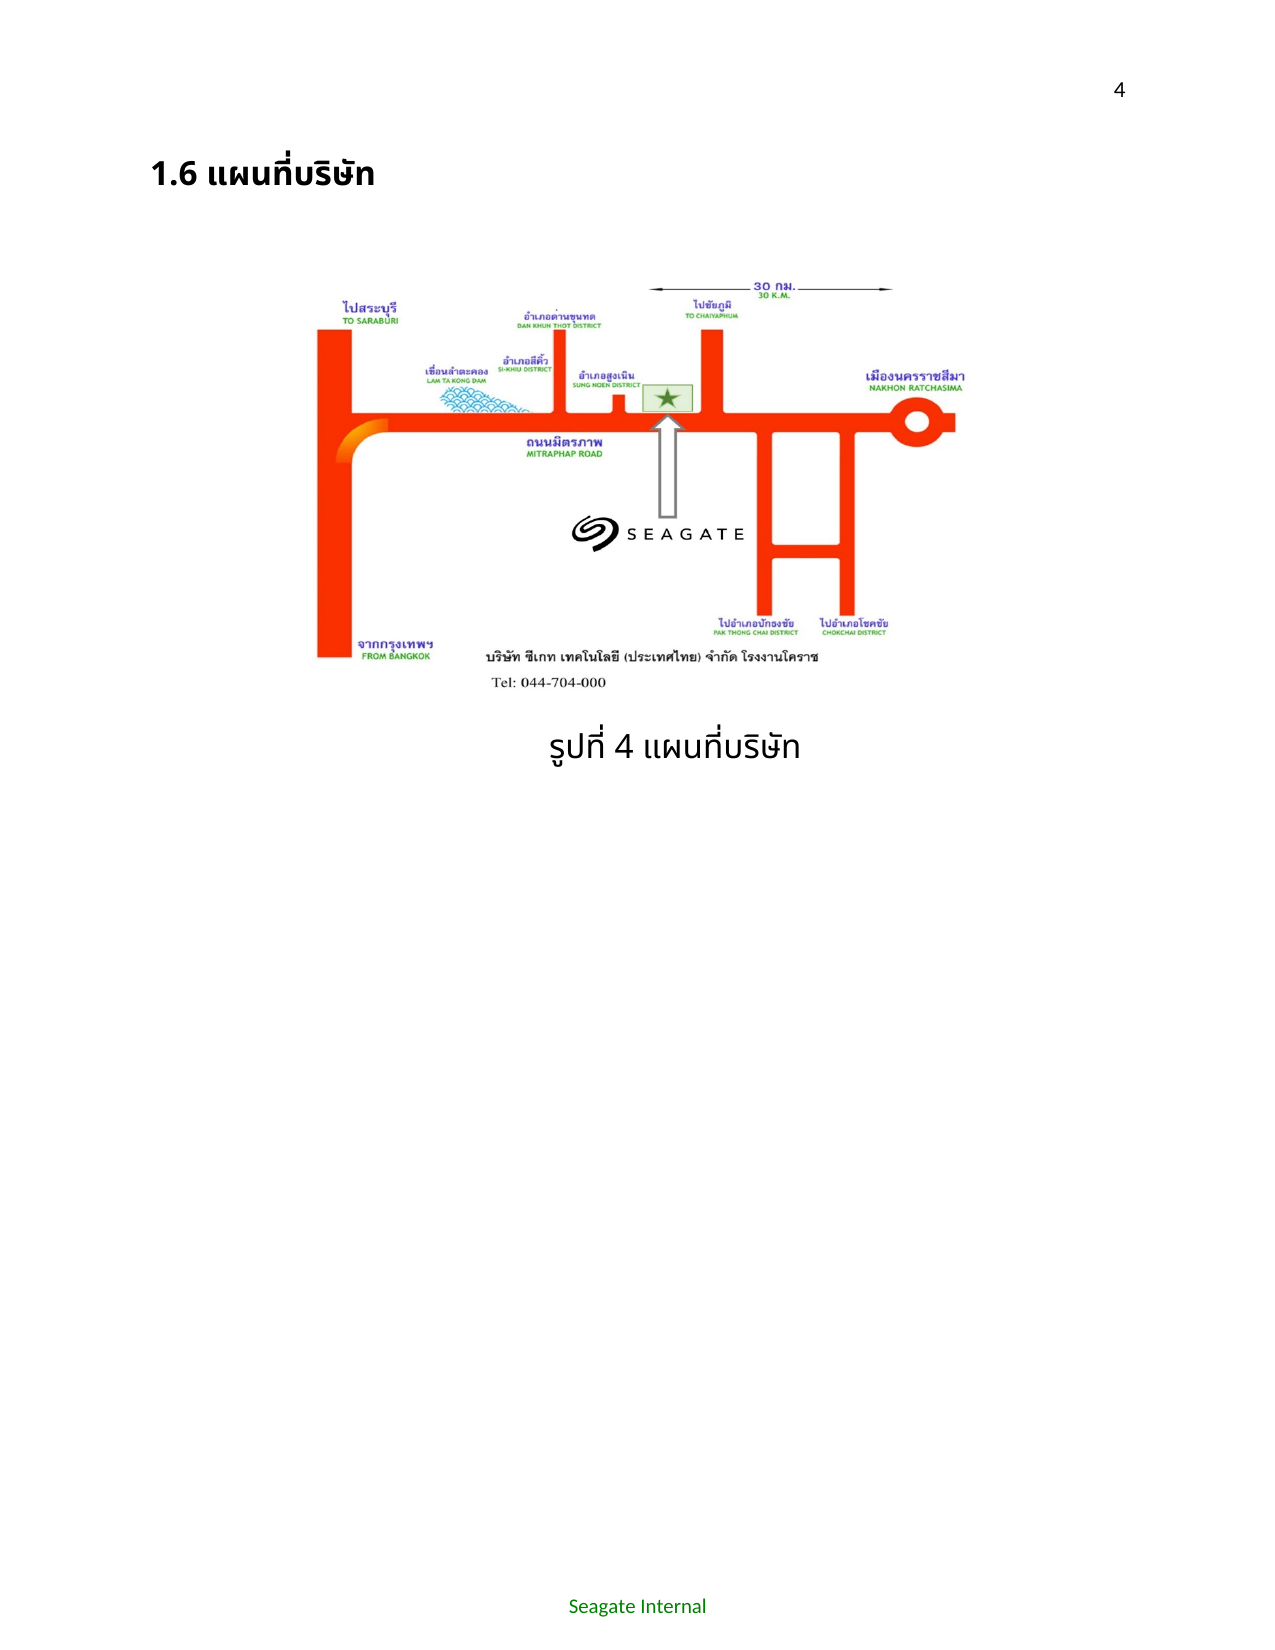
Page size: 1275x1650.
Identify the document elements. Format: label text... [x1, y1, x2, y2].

picture [293, 221, 982, 704]
text 1.6 แผนที่บริษัท [150, 150, 1125, 201]
text รูปที่ 4 แผนที่บริษัท [150, 722, 1125, 773]
